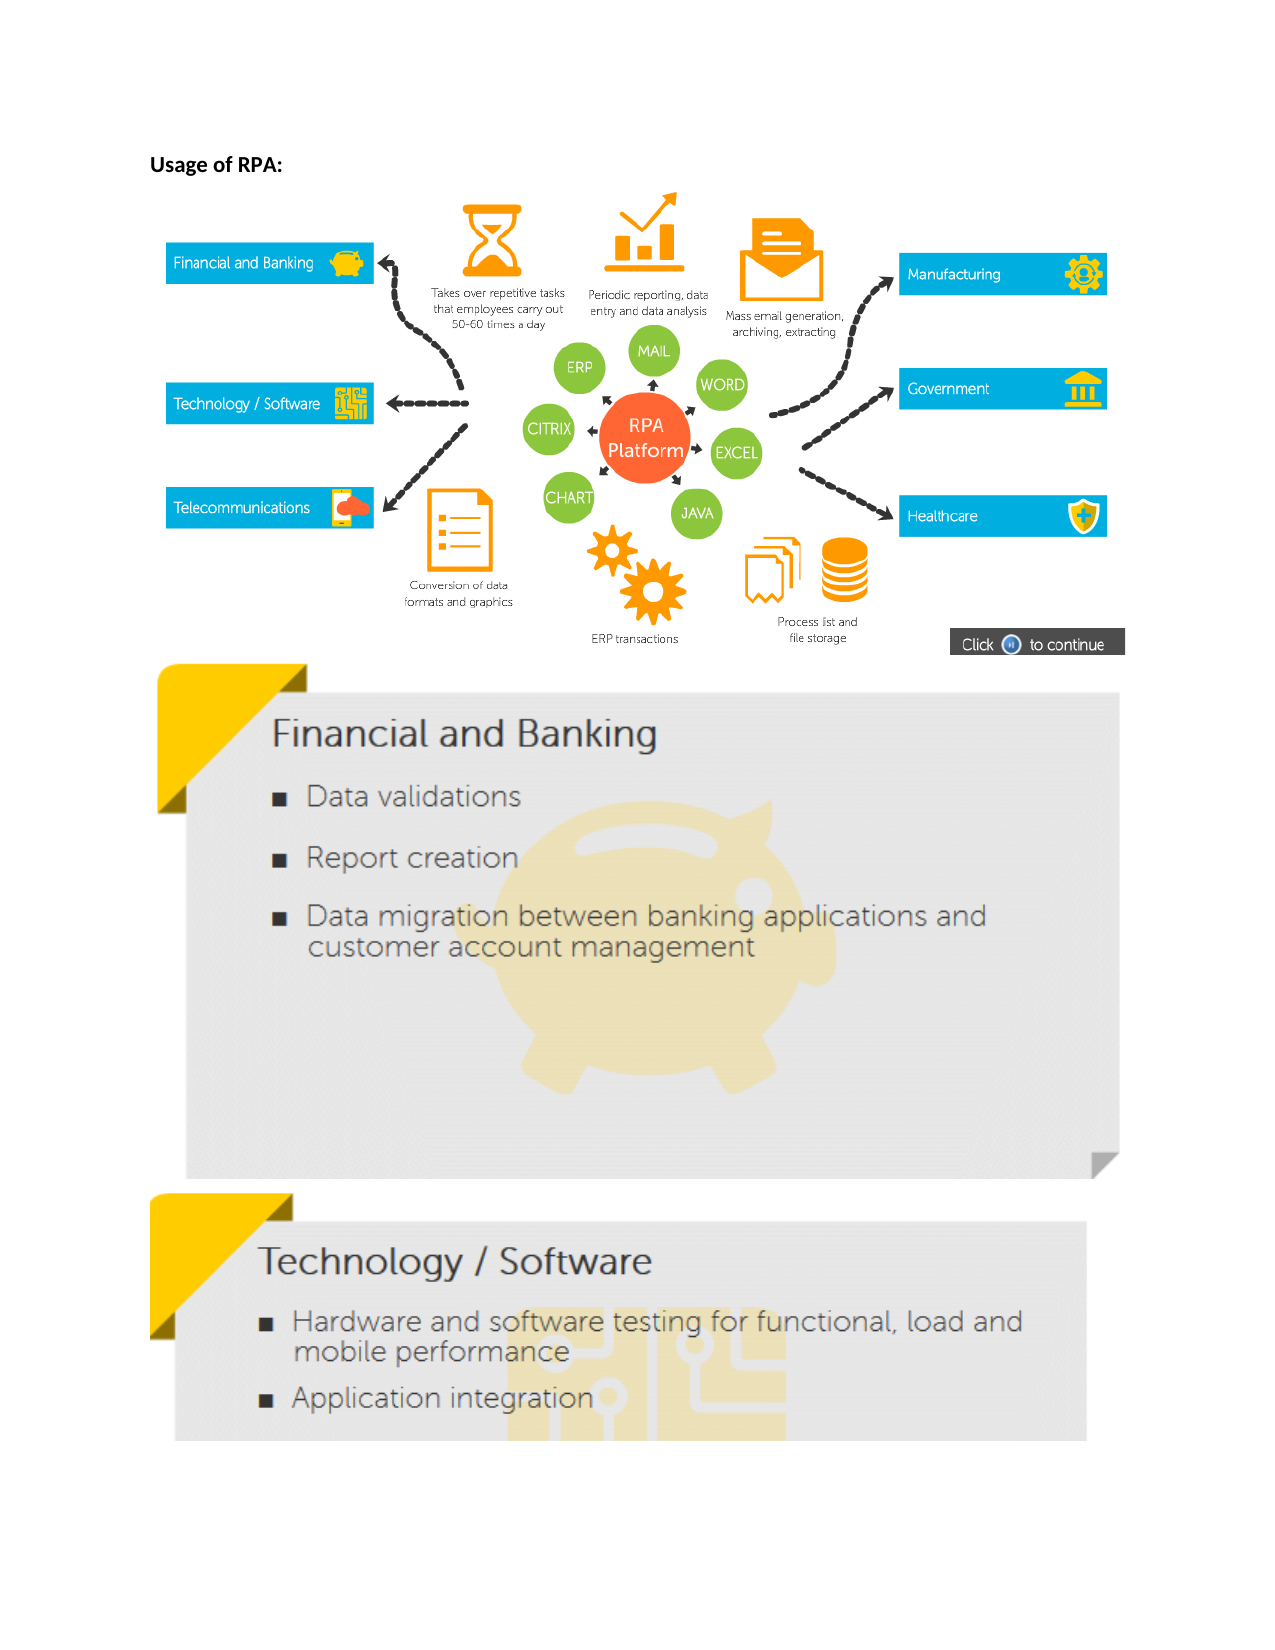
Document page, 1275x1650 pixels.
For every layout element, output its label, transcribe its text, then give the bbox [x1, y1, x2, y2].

picture [150, 658, 1125, 1179]
picture [150, 1183, 1125, 1441]
picture [150, 182, 1125, 655]
text Usage of RPA: [150, 150, 1125, 178]
